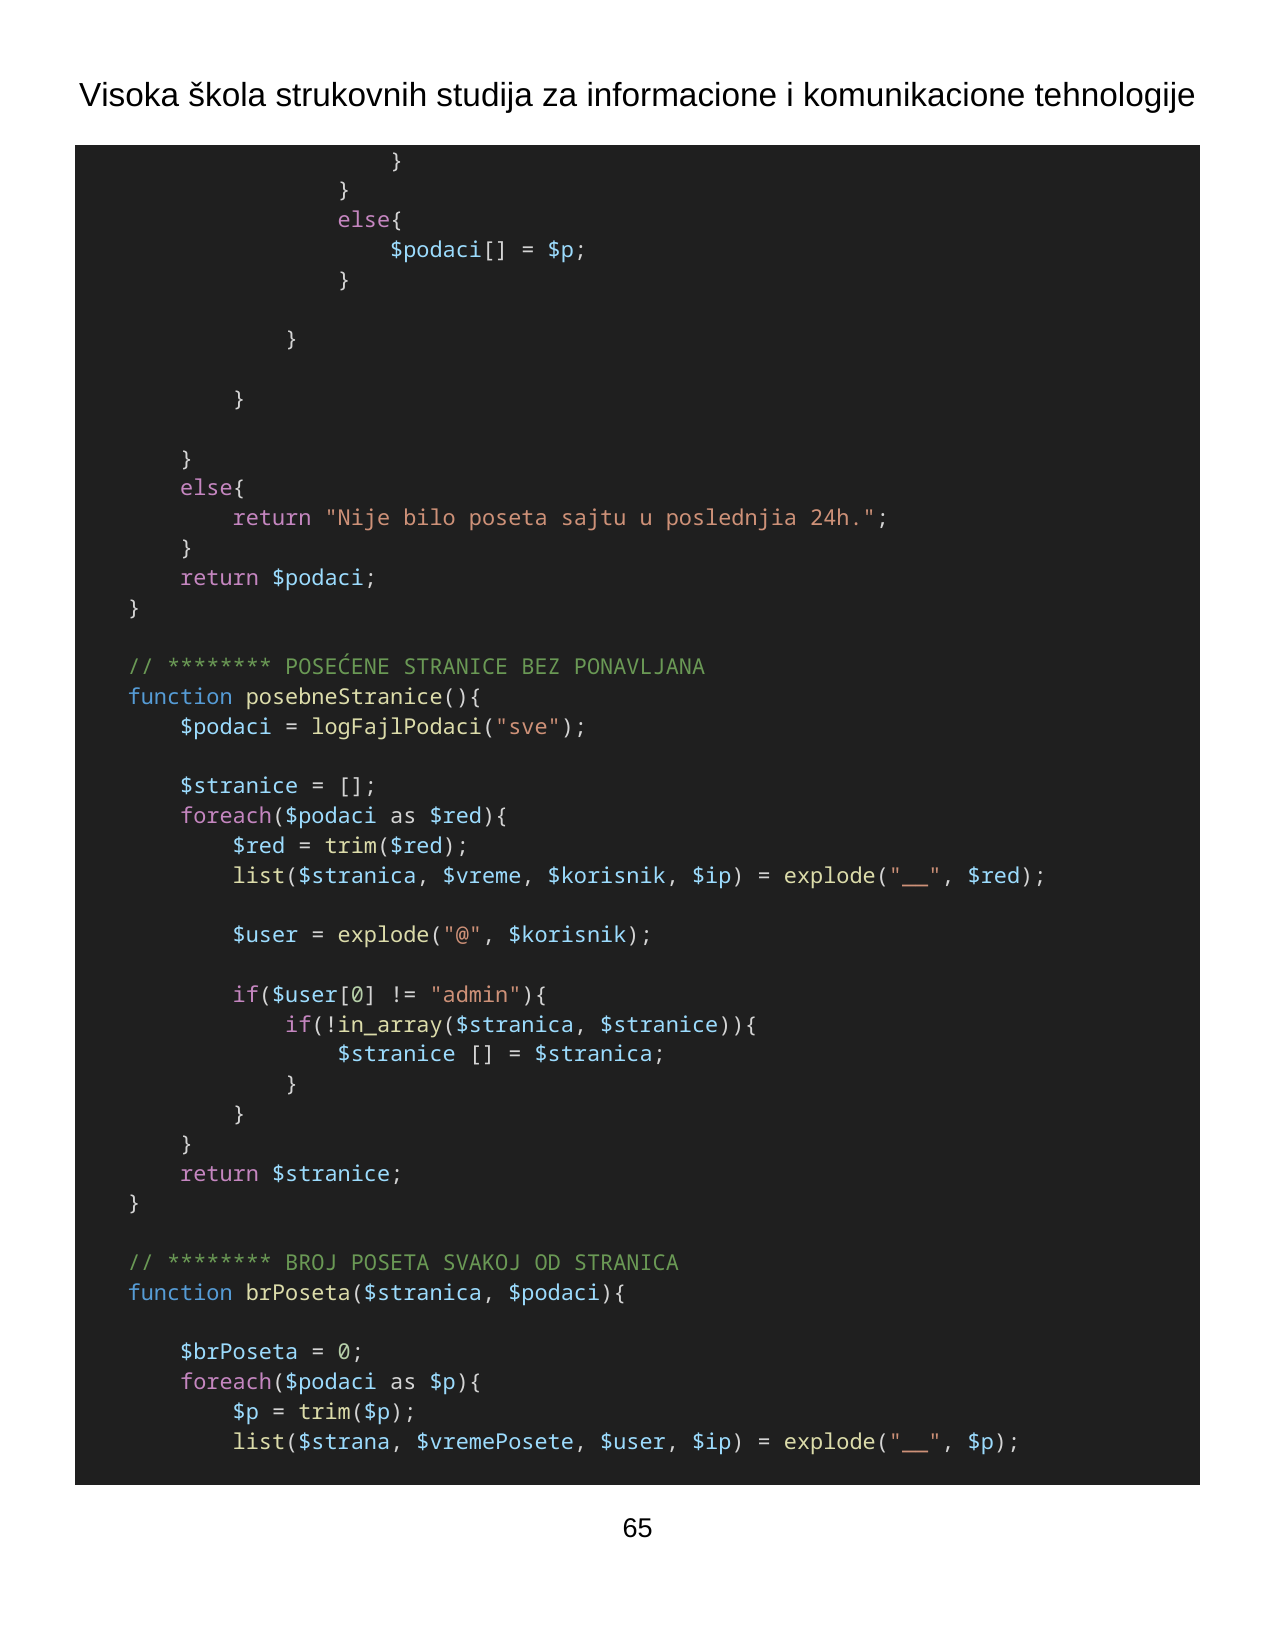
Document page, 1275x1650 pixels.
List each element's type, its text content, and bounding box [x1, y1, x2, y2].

text } [75, 1068, 1200, 1098]
text } [75, 383, 1200, 413]
text function posebneStranice(){ [75, 681, 1200, 711]
text } [75, 443, 1200, 472]
text } [75, 145, 1200, 174]
text list($strana, $vremePosete, $user, $ip) = explode("__", $p); [75, 1426, 1200, 1456]
text list($stranica, $vreme, $korisnik, $ip) = explode("__", $red); [75, 860, 1200, 889]
text // ******** BROJ POSETA SVAKOJ OD STRANICA [75, 1247, 1200, 1277]
text return $stranice; [75, 1158, 1200, 1187]
text else{ [75, 472, 1200, 502]
text foreach($podaci as $p){ [75, 1366, 1200, 1396]
text } [75, 174, 1200, 204]
text if(!in_array($stranica, $stranice)){ [75, 1009, 1200, 1038]
text } [75, 532, 1200, 562]
text $podaci[] = $p; [75, 234, 1200, 264]
text function brPoseta($stranica, $podaci){ [75, 1277, 1200, 1307]
text } [75, 592, 1200, 621]
text $red = trim($red); [75, 830, 1200, 860]
text } [75, 1098, 1200, 1128]
text $stranice [] = $stranica; [75, 1038, 1200, 1068]
text // ******** POSEĆENE STRANICE BEZ PONAVLJANA [75, 651, 1200, 681]
text $podaci = logFajlPodaci("sve"); [75, 711, 1200, 741]
text $user = explode("@", $korisnik); [75, 919, 1200, 949]
text $stranice = []; [75, 770, 1200, 800]
text foreach($podaci as $red){ [75, 800, 1200, 830]
text } [75, 323, 1200, 353]
text if($user[0] != "admin"){ [75, 979, 1200, 1009]
text return "Nije bilo poseta sajtu u poslednjia 24h."; [75, 502, 1200, 532]
text $p = trim($p); [75, 1396, 1200, 1426]
text $brPoseta = 0; [75, 1336, 1200, 1366]
text } [75, 264, 1200, 294]
text } [75, 1128, 1200, 1158]
text else{ [75, 204, 1200, 234]
text } [75, 1187, 1200, 1217]
text return $podaci; [75, 562, 1200, 592]
